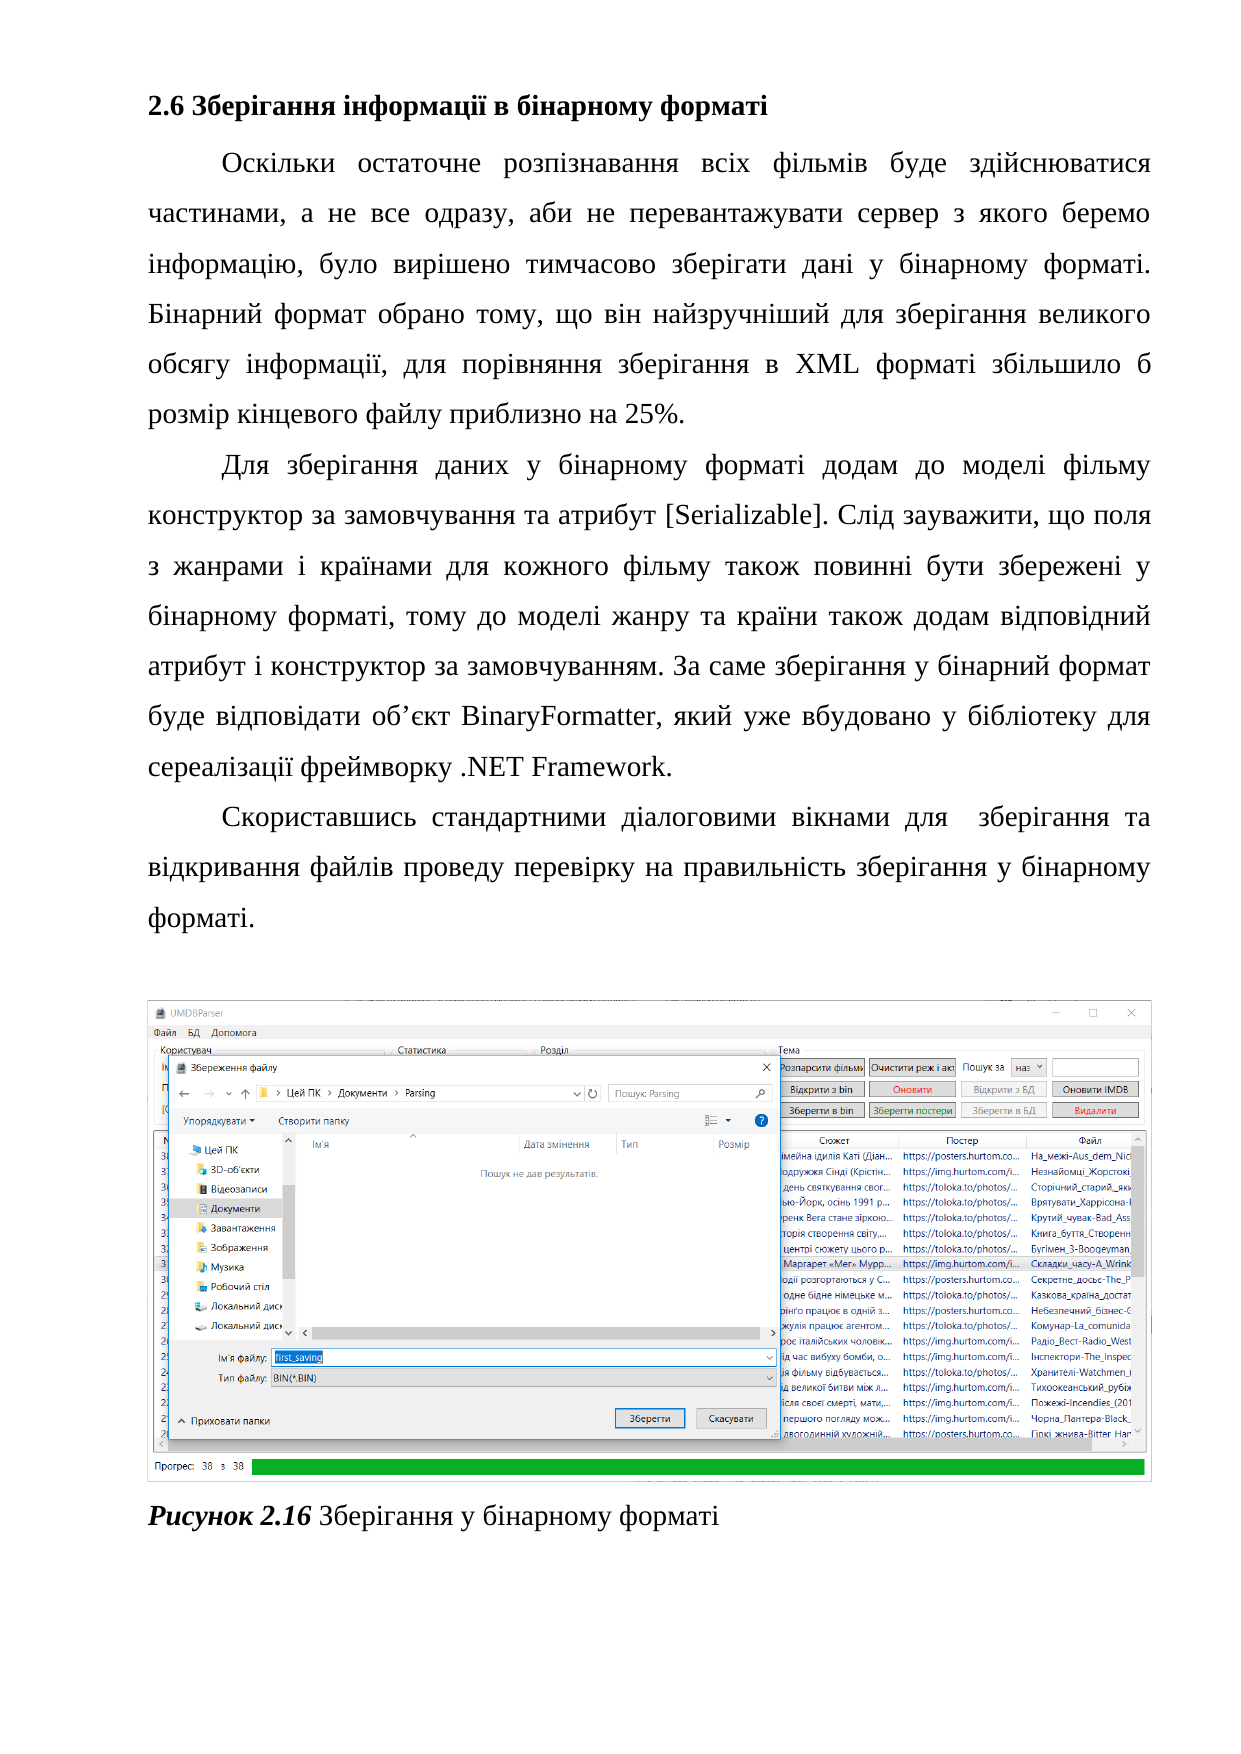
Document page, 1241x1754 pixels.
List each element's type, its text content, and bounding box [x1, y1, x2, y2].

text Скориставшись стандартними діалоговими вікнами для зберігання та відкривання файлів проведу перевірку на правильність зберігання у бінарному форматі. [148, 799, 1152, 933]
subtitle 2.6 Зберігання інформації в бінарному форматі [148, 88, 1152, 122]
text Оскільки остаточне розпізнавання всіх фільмів буде здійснюватися частинами, а не все одразу, аби не перевантажувати сервер з якого беремо інформацію, було вирішено тимчасово зберігати дані у бінарному форматі. Бінарний формат обрано тому, що він найзручніший для зберігання великого обсягу інформації, для порівняння зберігання в XML форматі збільшило б розмір кінцевого файлу приблизно на 25%. [148, 145, 1152, 430]
text Для зберігання даних у бінарному форматі додам до моделі фільму конструктор за замовчування та атрибут [Serializable]. Слід зауважити, що поля з жанрами і країнами для кожного фільму також повинні бути збережені у бінарному форматі, тому до моделі жанру та країни також додам відповідний атрибут і конструктор за замовчуванням. За саме зберігання у бінарний формат буде відповідати об’єкт BinaryFormatter, який уже вбудовано у бібліотеку для сереалізації фреймворку .NET Framework. [148, 447, 1152, 782]
text Рисунок 2.16 Зберігання у бінарному форматі [148, 1498, 1152, 1532]
picture [147, 1000, 1152, 1482]
